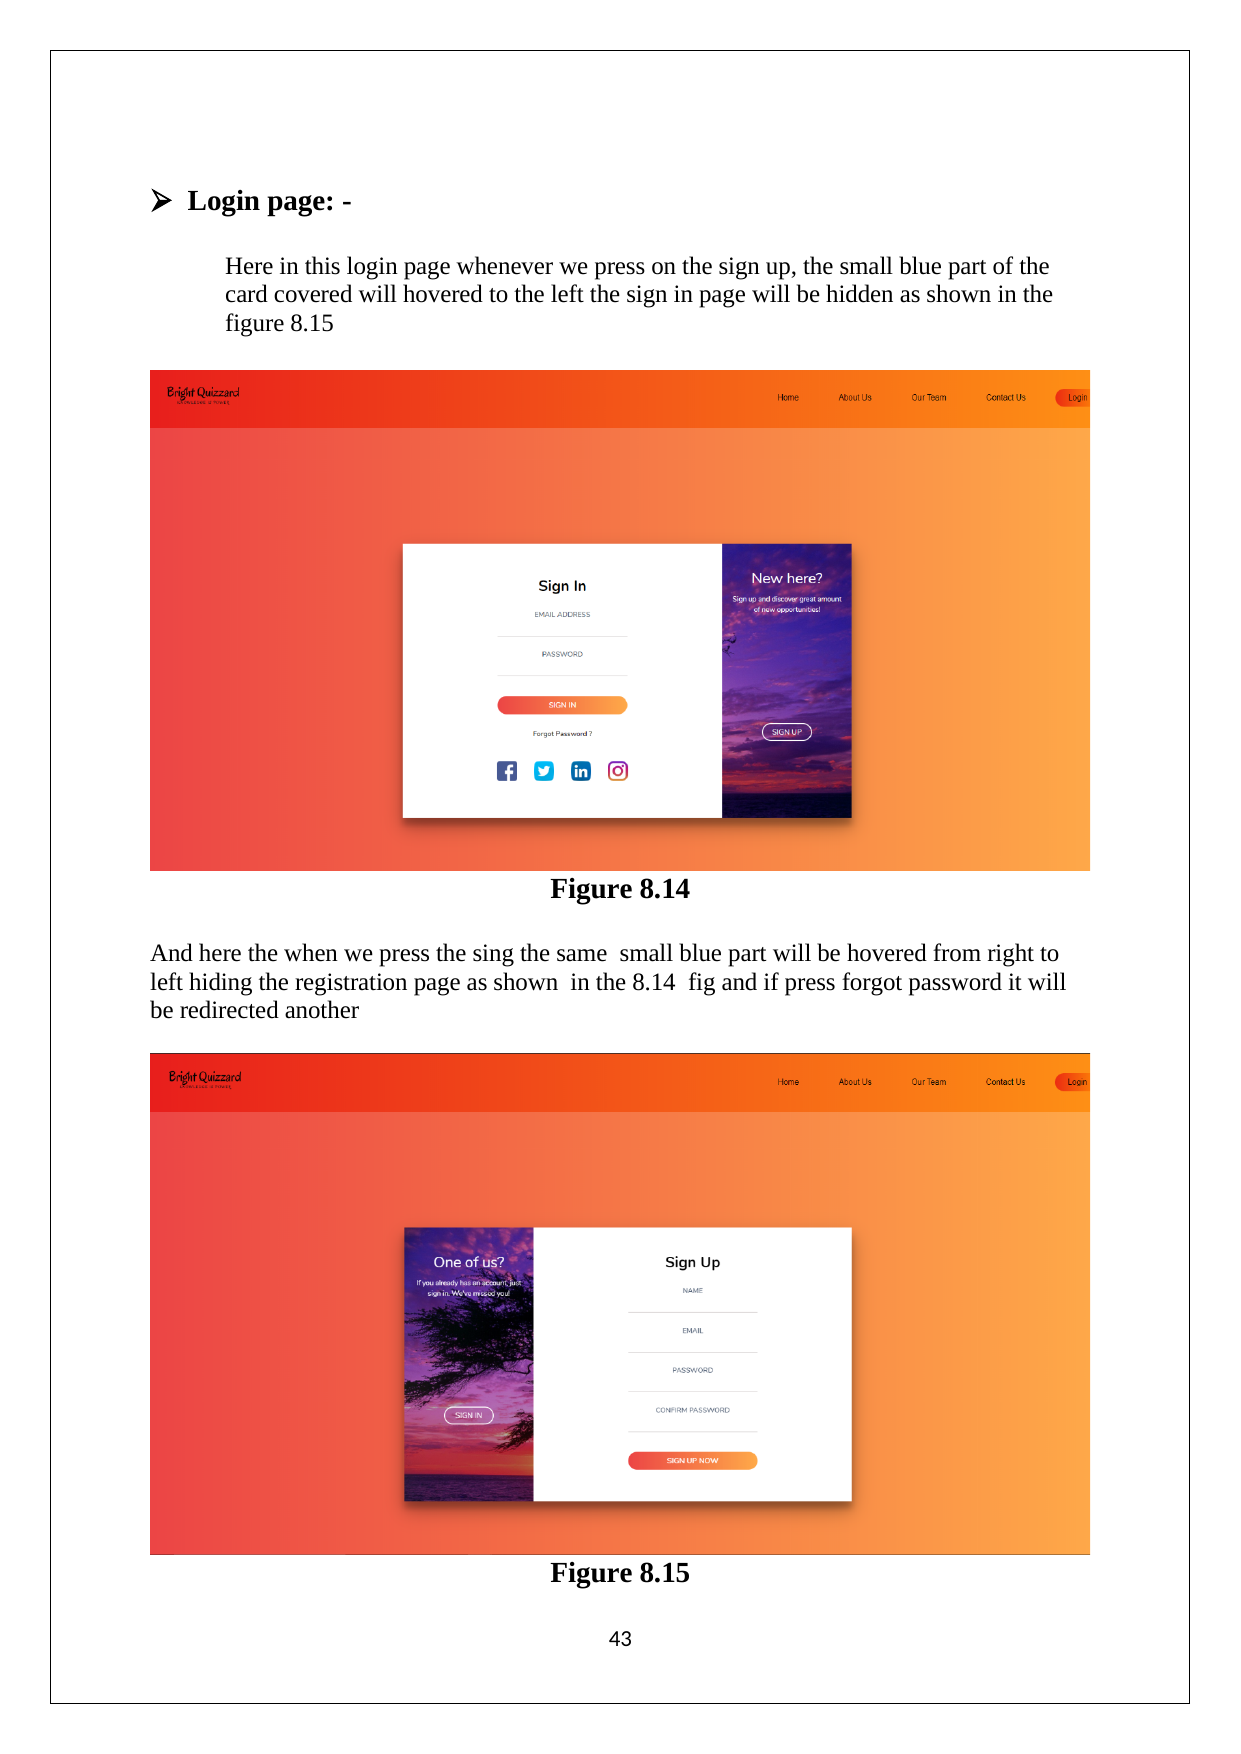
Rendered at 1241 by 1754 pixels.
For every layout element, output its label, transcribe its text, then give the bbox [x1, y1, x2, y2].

text Figure 8.14 [150, 871, 1090, 904]
picture [150, 1053, 1091, 1555]
text Here in this login page whenever we press on the sign up, the small blue part of the card covered will hovered to the left the sign in page will be hidden as shown in the figure 8.15 [225, 251, 1090, 337]
picture [150, 370, 1091, 871]
text Figure 8.15 [150, 1555, 1090, 1588]
list Login page: - [150, 183, 1090, 217]
text And here the when we press the sing the same small blue part will be hovered from right to left hiding the registration page as shown in the 8.14 fig and if press forgot password it will be redirected another [150, 938, 1090, 1024]
